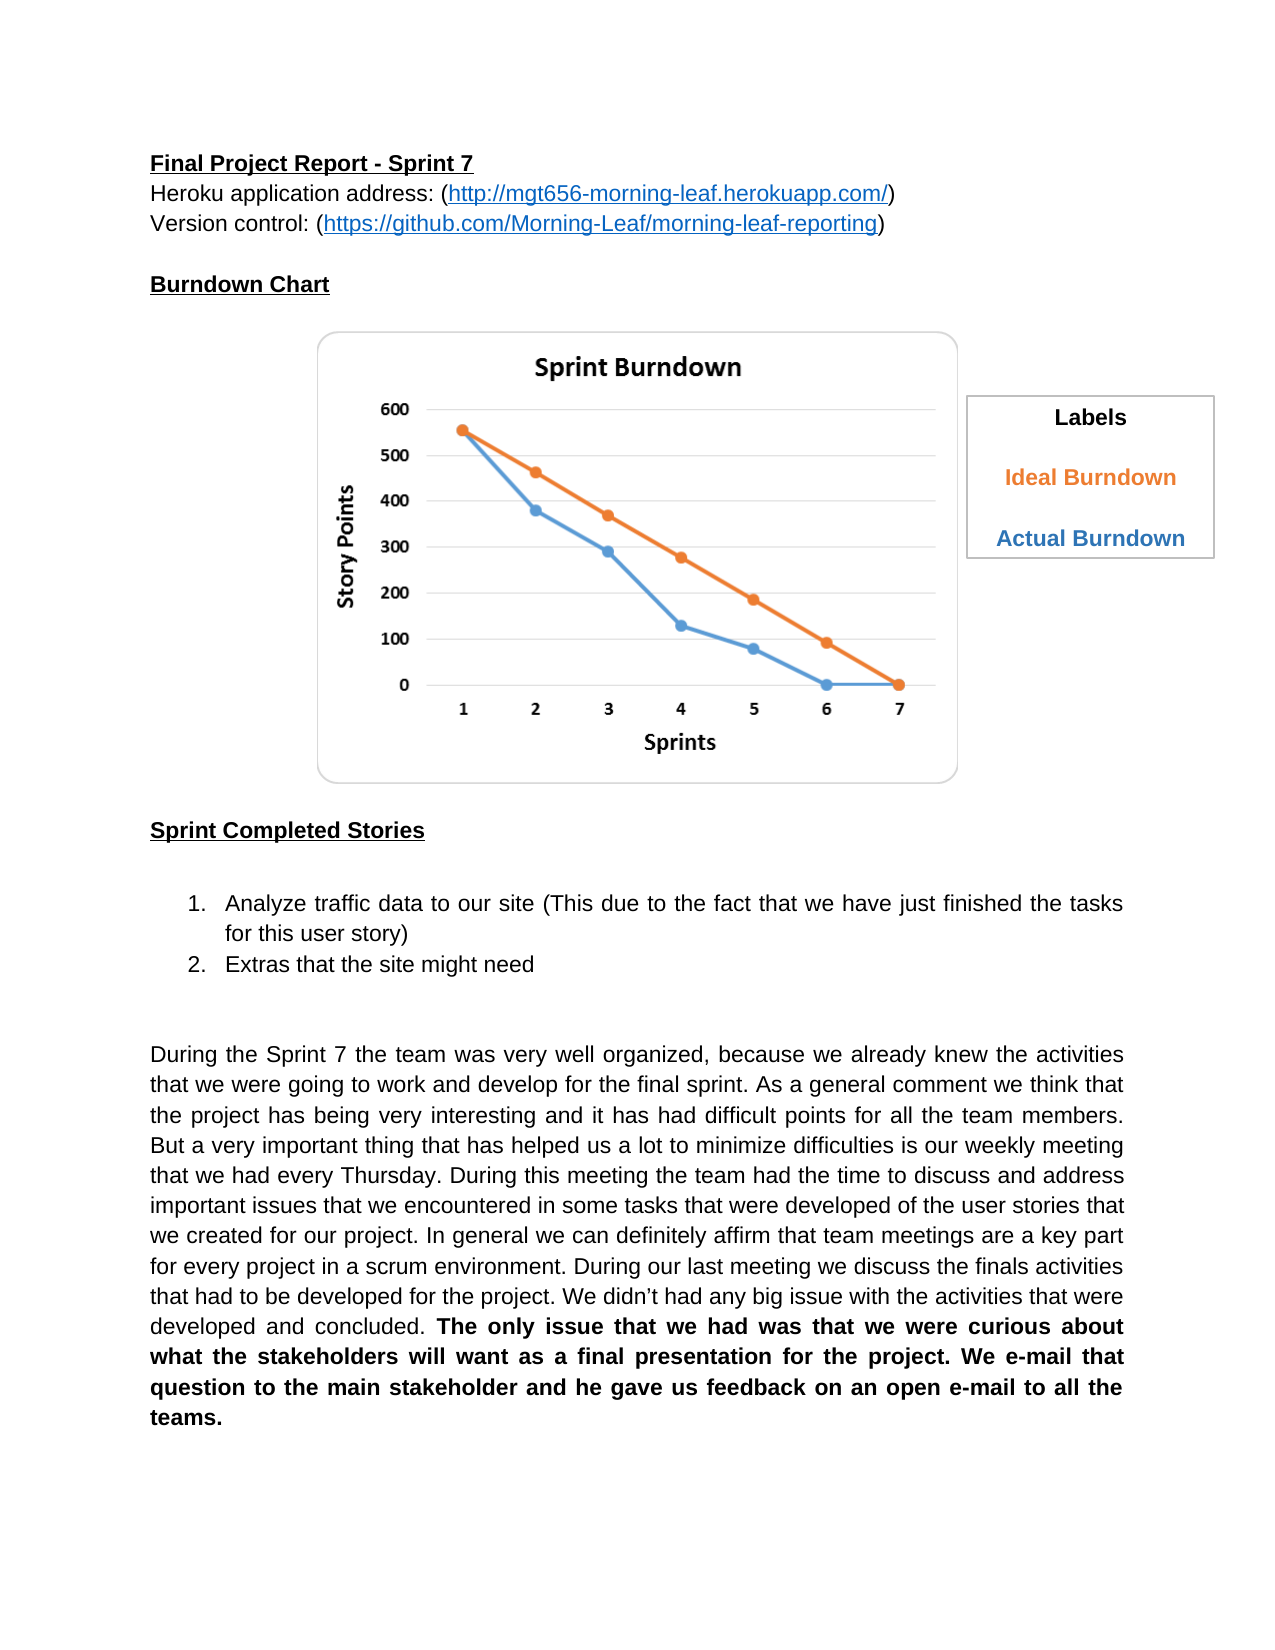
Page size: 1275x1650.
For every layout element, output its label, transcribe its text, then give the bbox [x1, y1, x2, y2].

text Sprint Completed Stories [150, 817, 1125, 844]
list Analyze traffic data to our site (This due to the fact that we have just finished the tasks for this user story) [187, 890, 1125, 947]
text During the Sprint 7 the team was very well organized, because we already knew the activities that we were going to work and develop for the final sprint. As a general comment we think that the project has being very interesting and it has had difficult points for all the team members. But a very important thing that has helped us a lot to minimize difficulties is our weekly meeting that we had every Thursday. During this meeting the team had the time to discuss and address important issues that we encountered in some tasks that were developed of the user stories that we created for our project. In general we can definitely affirm that team meetings are a key part for every project in a scrum environment. During our last meeting we discuss the finals activities that had to be developed for the project. We didn’t had any big issue with the activities that were developed and concluded. The only issue that we had was that we were curious about what the stakeholders will want as a final presentation for the project. We e-mail that question to the main stakeholder and he gave us feedback on an open e-mail to all the teams. [150, 1041, 1125, 1430]
picture [317, 331, 958, 784]
text Version control: (https://github.com/Morning-Leaf/morning-leaf-reporting) [150, 210, 1125, 237]
list Extras that the site might need [187, 951, 1125, 977]
text Burndown Chart [150, 271, 1125, 297]
text Final Project Report - Sprint 7 [150, 150, 1125, 176]
text Heroku application address: (http://mgt656-morning-leaf.herokuapp.com/) [150, 180, 1125, 207]
